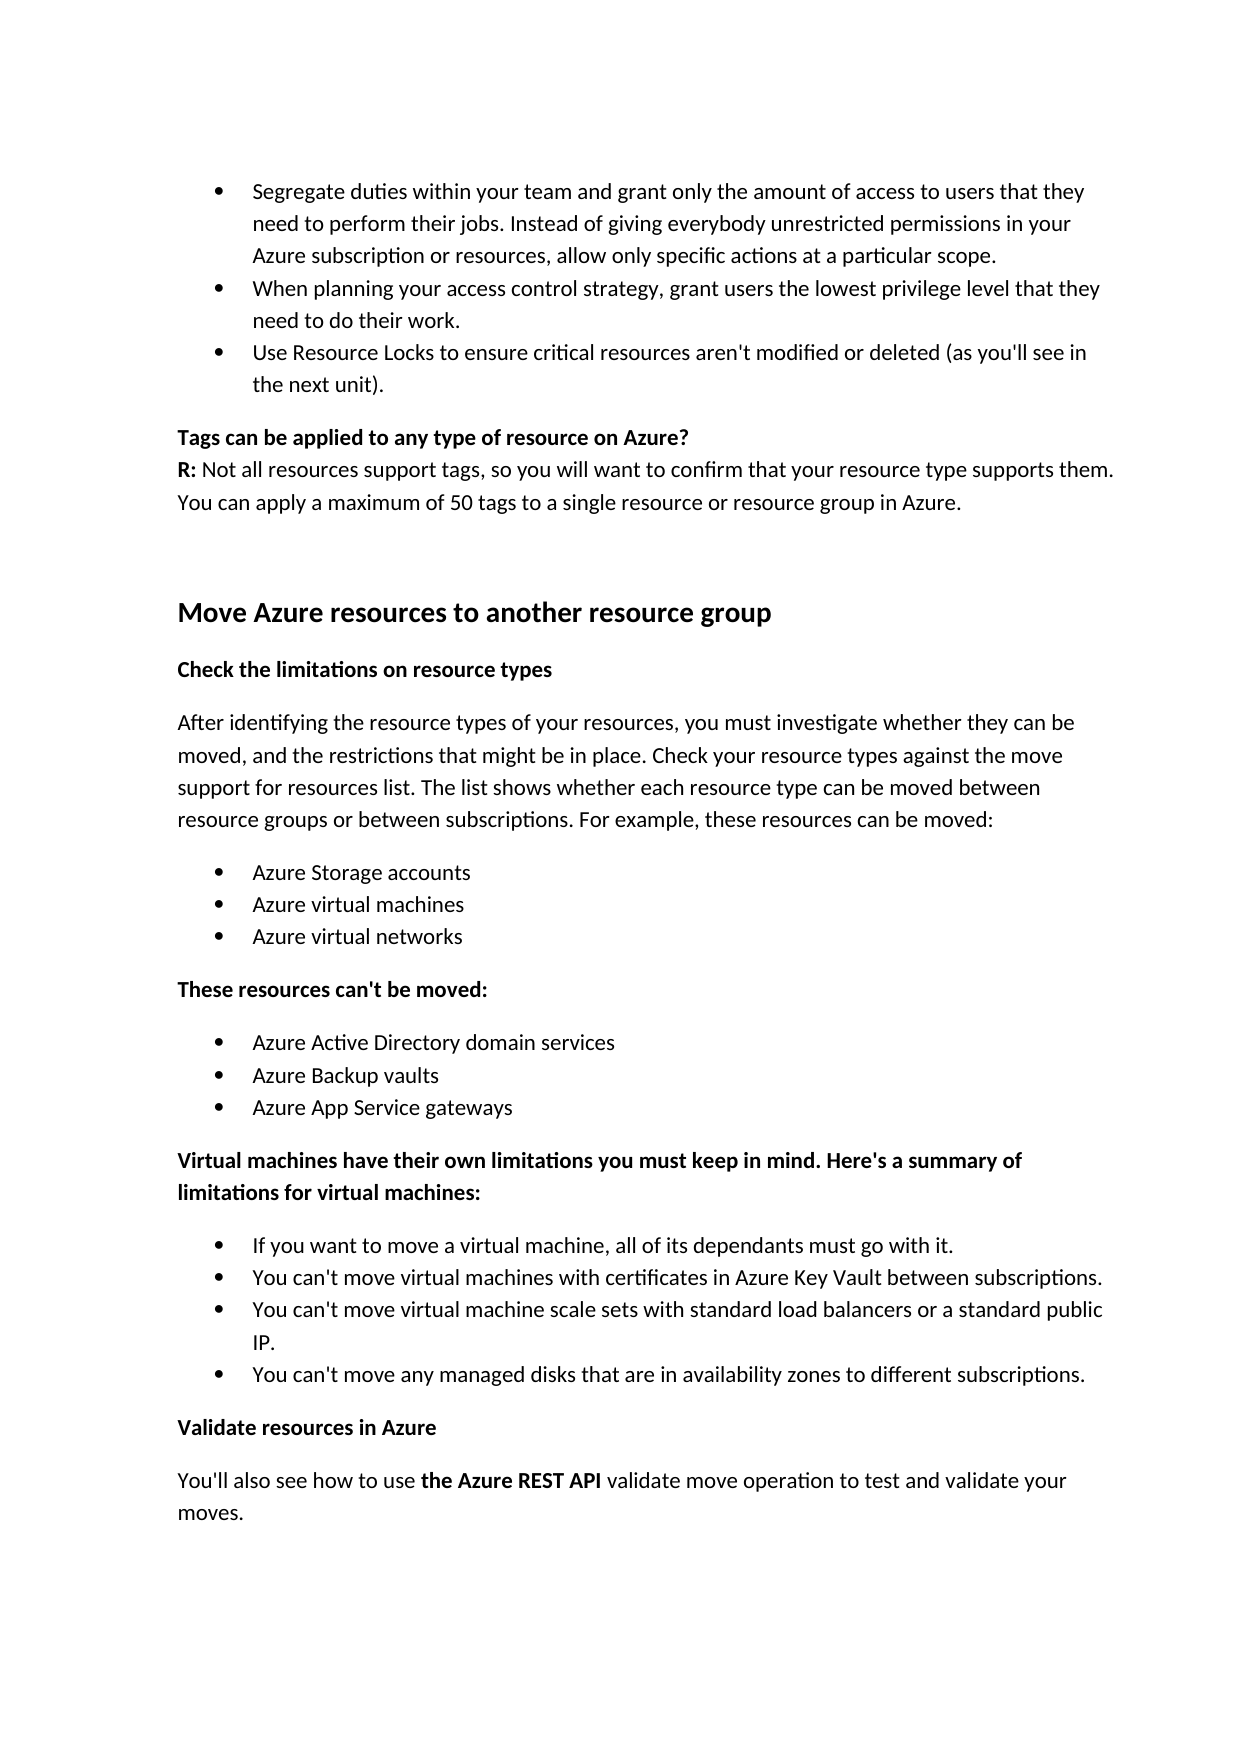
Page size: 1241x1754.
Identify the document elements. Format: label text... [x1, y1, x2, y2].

list You can't move any managed disks that are in availability zones to different subscriptions. [215, 1360, 1122, 1388]
list Azure App Service gateways [215, 1093, 1122, 1121]
list Use Resource Locks to ensure critical resources aren't modified or deleted (as you'll see in the next unit). [215, 338, 1122, 398]
text Check the limitations on resource types [177, 656, 1122, 683]
list If you want to move a virtual machine, all of its dependants must go with it. [215, 1231, 1122, 1259]
text Virtual machines have their own limitations you must keep in mind. Here's a summary of limitations for virtual machines: [177, 1146, 1122, 1206]
list You can't move virtual machine scale sets with standard load balancers or a standard public IP. [215, 1296, 1122, 1356]
text Move Azure resources to another resource group [177, 594, 1122, 629]
text After identifying the resource types of your resources, you must investigate whether they can be moved, and the restrictions that might be in place. Check your resource types against the move support for resources list. The list shows whether each resource type can be moved between resource groups or between subscriptions. For example, these resources can be moved: [177, 708, 1122, 833]
list When planning your access control strategy, grant users the lowest privilege level that they need to do their work. [215, 274, 1122, 334]
list Azure Storage accounts [215, 858, 1122, 886]
text Validate resources in Azure [177, 1413, 1122, 1441]
text These resources can't be moved: [177, 976, 1122, 1003]
text You'll also see how to use the Azure REST API validate move operation to test and validate your moves. [177, 1466, 1122, 1526]
list Azure Backup vaults [215, 1061, 1122, 1089]
list You can't move virtual machines with certificates in Azure Key Vault between subscriptions. [215, 1263, 1122, 1291]
list Azure virtual machines [215, 890, 1122, 918]
text Tags can be applied to any type of resource on Azure? R: Not all resources support tags, so you will want to confirm that your resource type supports them. You can apply a maximum of 50 tags to a single resource or resource group in Azure. [177, 423, 1122, 516]
list Segregate duties within your team and grant only the amount of access to users that they need to perform their jobs. Instead of giving everybody unrestricted permissions in your Azure subscription or resources, allow only specific actions at a particular scope. [215, 177, 1122, 269]
list Azure Active Directory domain services [215, 1028, 1122, 1057]
list Azure virtual networks [215, 922, 1122, 951]
